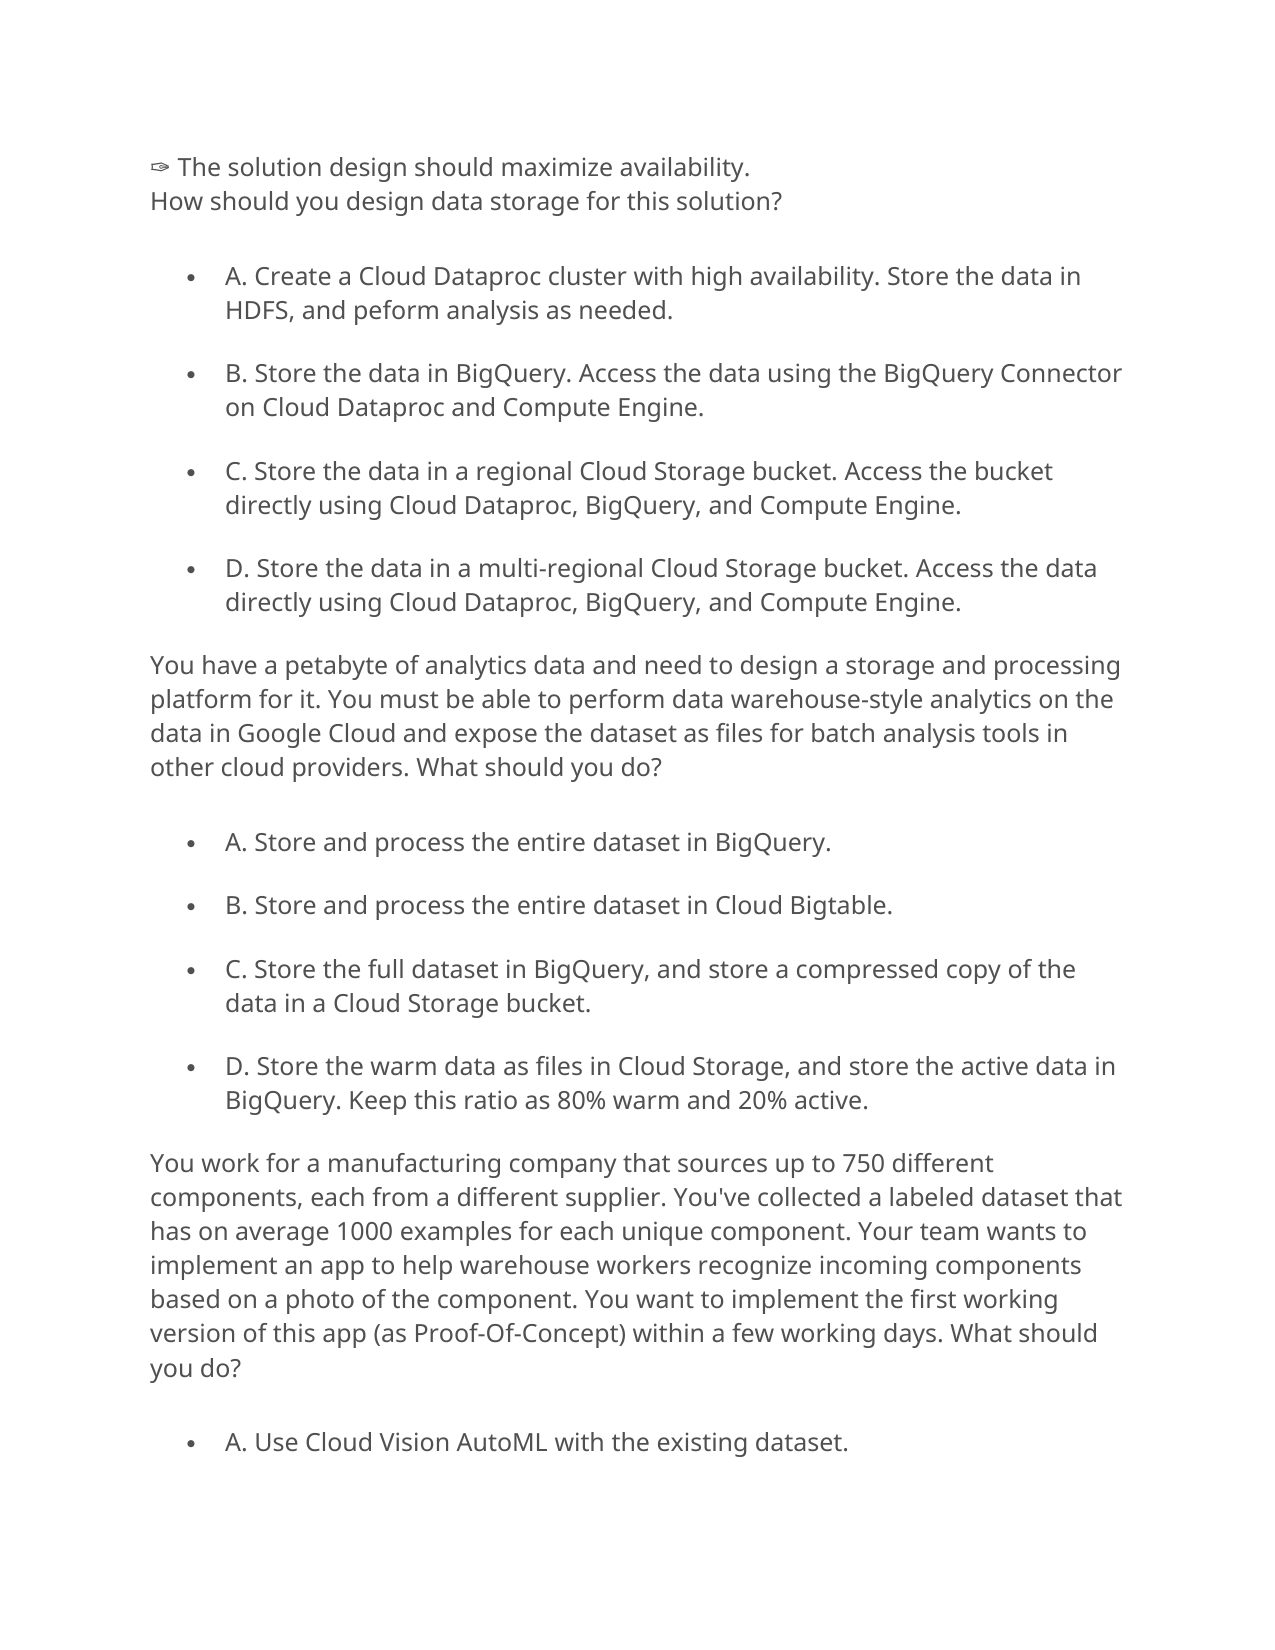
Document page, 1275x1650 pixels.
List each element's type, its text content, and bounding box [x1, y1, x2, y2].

text You work for a manufacturing company that sources up to 750 different components, each from a different supplier. You've collected a labeled dataset that has on average 1000 examples for each unique component. Your team wants to implement an app to help warehouse workers recognize incoming components based on a photo of the component. You want to implement the first working version of this app (as Proof-Of-Concept) within a few working days. What should you do? [150, 1146, 1125, 1384]
list A. Store and process the entire dataset in BigQuery. [187, 825, 1125, 859]
list B. Store the data in BigQuery. Access the data using the BigQuery Connector on Cloud Dataproc and Compute Engine. [187, 356, 1125, 424]
text You have a petabyte of analytics data and need to design a storage and processing platform for it. You must be able to perform data warehouse-style analytics on the data in Google Cloud and expose the dataset as files for batch analysis tools in other cloud providers. What should you do? [150, 648, 1125, 784]
list C. Store the data in a regional Cloud Storage bucket. Access the bucket directly using Cloud Dataproc, BigQuery, and Compute Engine. [187, 453, 1125, 521]
list D. Store the data in a multi-regional Cloud Storage bucket. Access the data directly using Cloud Dataproc, BigQuery, and Compute Engine. [187, 551, 1125, 619]
list C. Store the full dataset in BigQuery, and store a compressed copy of the data in a Cloud Storage bucket. [187, 951, 1125, 1019]
list A. Use Cloud Vision AutoML with the existing dataset. [187, 1425, 1125, 1459]
list B. Store and process the entire dataset in Cloud Bigtable. [187, 888, 1125, 922]
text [150, 150, 1125, 218]
list A. Create a Cloud Dataproc cluster with high availability. Store the data in HDFS, and peform analysis as needed. [187, 259, 1125, 327]
list D. Store the warm data as files in Cloud Storage, and store the active data in BigQuery. Keep this ratio as 80% warm and 20% active. [187, 1048, 1125, 1117]
